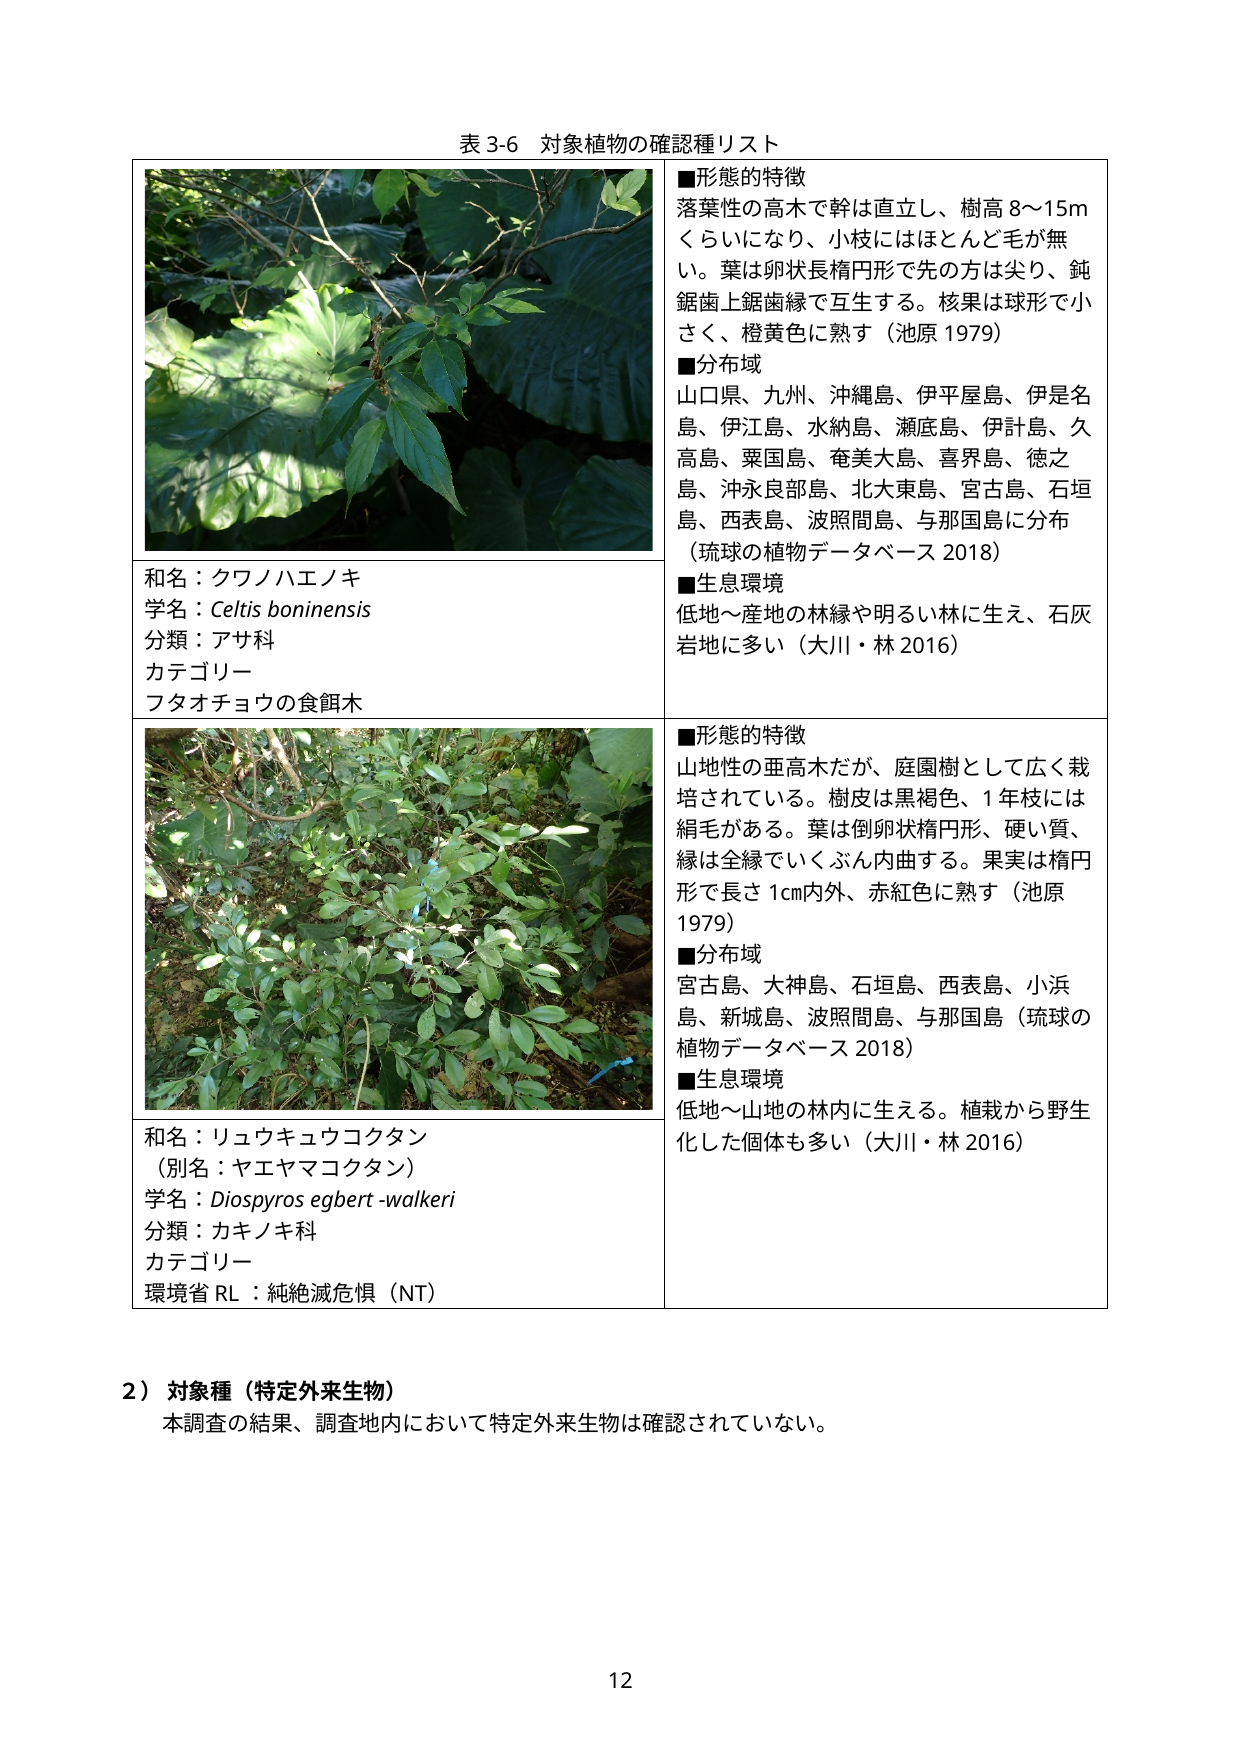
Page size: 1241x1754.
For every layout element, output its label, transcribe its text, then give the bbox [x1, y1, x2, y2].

table_cell ■形態的特徴 山地性の亜高木だが、庭園樹として広く栽培されている。樹皮は黒褐色、1年枝には絹毛がある。葉は倒卵状楕円形、硬い質、縁は全縁でいくぶん内曲する。果実は楕円形で長さ1㎝内外、赤紅色に熟す（池原 1979） ■分布域 宮古島、大神島、石垣島、西表島、小浜島、新城島、波照間島、与那国島（琉球の植物データベース 2018） ■生息環境 低地～山地の林内に生える。植栽から野生化した個体も多い（大川・林 2016） [665, 719, 1107, 1308]
table_header ■形態的特徴 落葉性の高木で幹は直立し、樹高8～15mくらいになり、小枝にはほとんど毛が無い。葉は卵状長楕円形で先の方は尖り、鈍鋸歯上鋸歯縁で互生する。核果は球形で小さく、橙黄色に熟す（池原 1979） ■分布域 山口県、九州、沖縄島、伊平屋島、伊是名島、伊江島、水納島、瀬底島、伊計島、久高島、粟国島、奄美大島、喜界島、徳之島、沖永良部島、北大東島、宮古島、石垣島、西表島、波照間島、与那国島に分布（琉球の植物データベース 2018） ■生息環境 低地～産地の林縁や明るい林に生え、石灰岩地に多い（大川・林 2016） [665, 160, 1107, 718]
picture [144, 728, 653, 1110]
subtitle 対象種（特定外来生物） [118, 1368, 1122, 1406]
table_header [133, 160, 664, 560]
picture [144, 169, 653, 551]
table_cell 和名：リュウキュウコクタン （別名：ヤエヤマコクタン） 学名：Diospyros egbert -walkeri 分類：カキノキ科 カテゴリー 環境省RL ：純絶滅危惧（NT） [133, 1120, 664, 1308]
table_cell 和名：クワノハエノキ 学名：Celtis boninensis 分類：アサ科 カテゴリー フタオチョウの食餌木 [133, 561, 664, 718]
table_cell [133, 719, 664, 1119]
text 本調査の結果、調査地内において特定外来生物は確認されていない。 [140, 1406, 1122, 1438]
